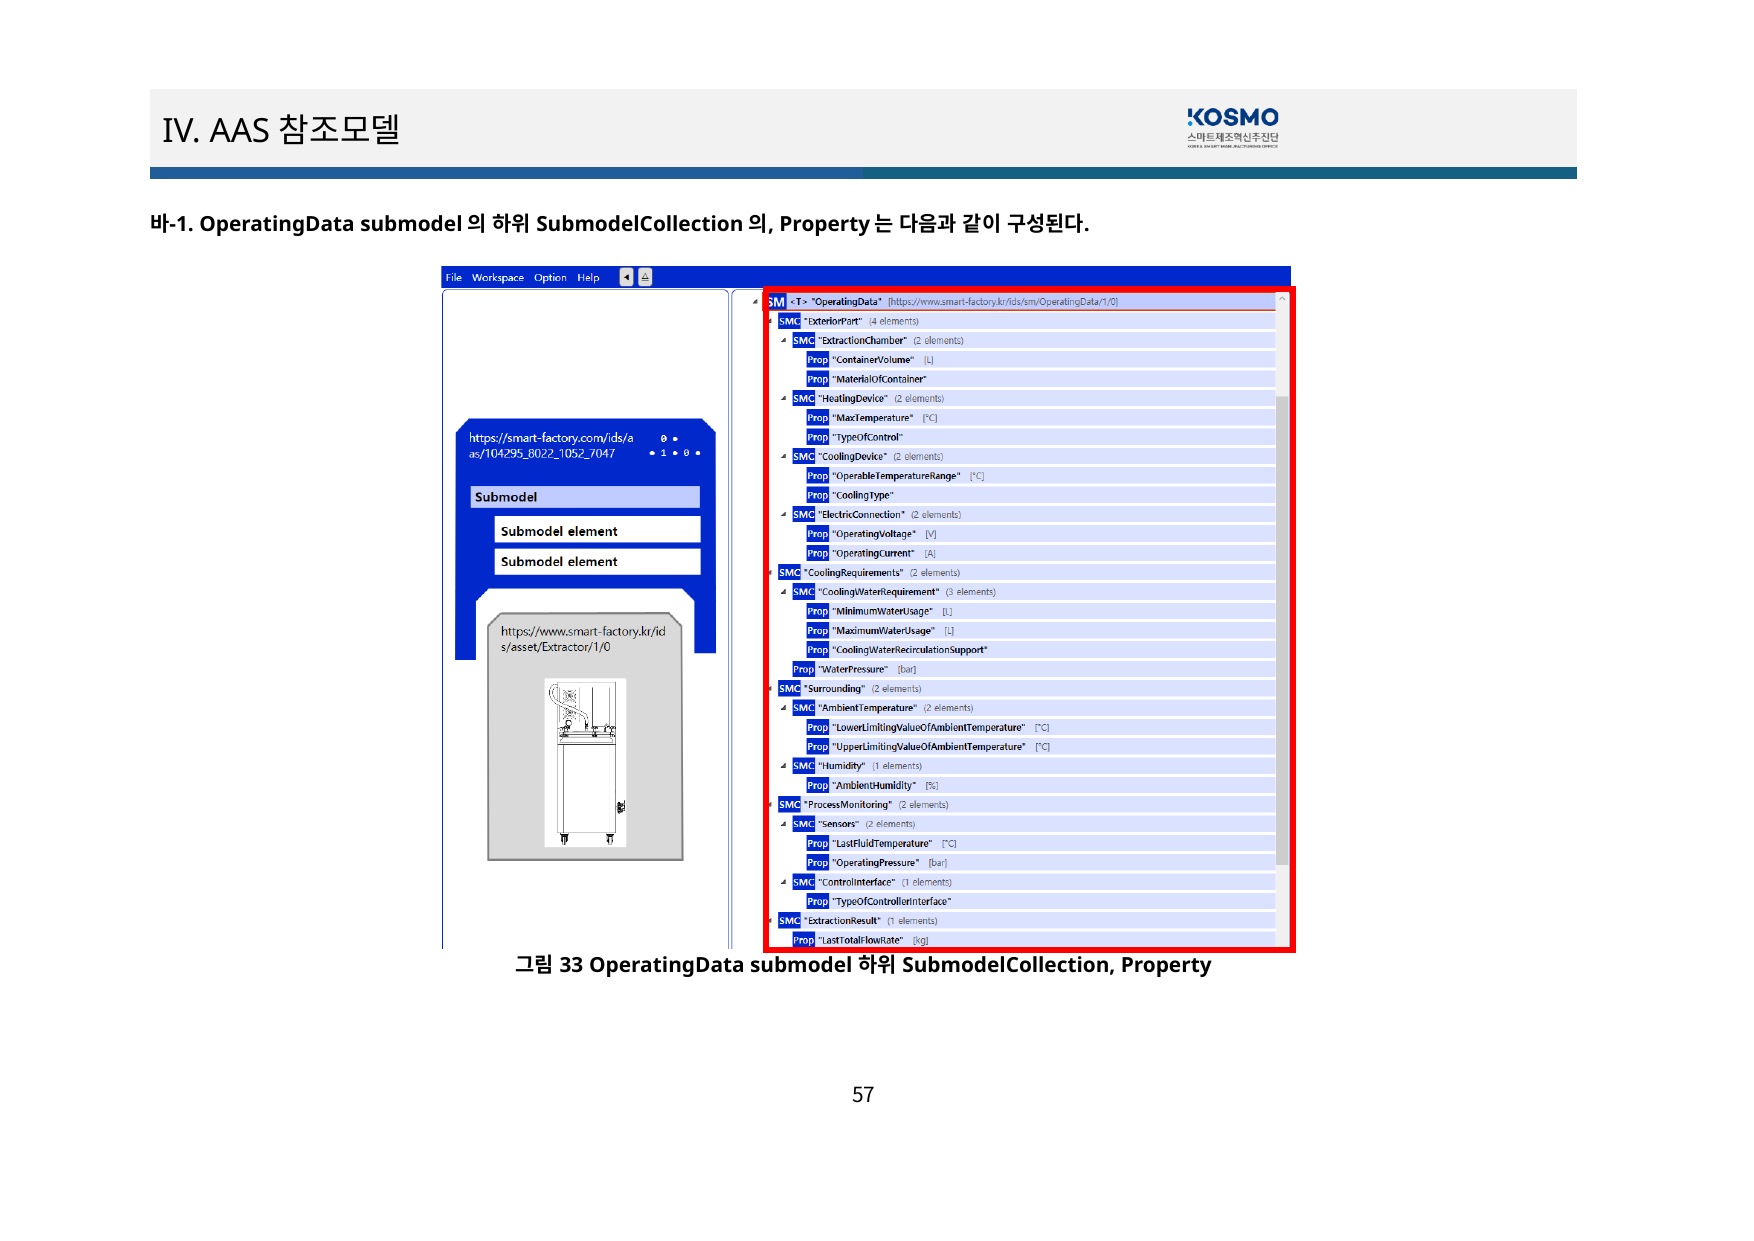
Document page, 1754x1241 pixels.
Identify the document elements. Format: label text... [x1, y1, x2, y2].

picture [1187, 108, 1279, 148]
text 바-1. OperatingData submodel의 하위 SubmodelCollection 의, Property는 다음과 같이 구성된다. [150, 207, 1577, 238]
picture [441, 266, 1291, 949]
picture [769, 292, 1290, 947]
